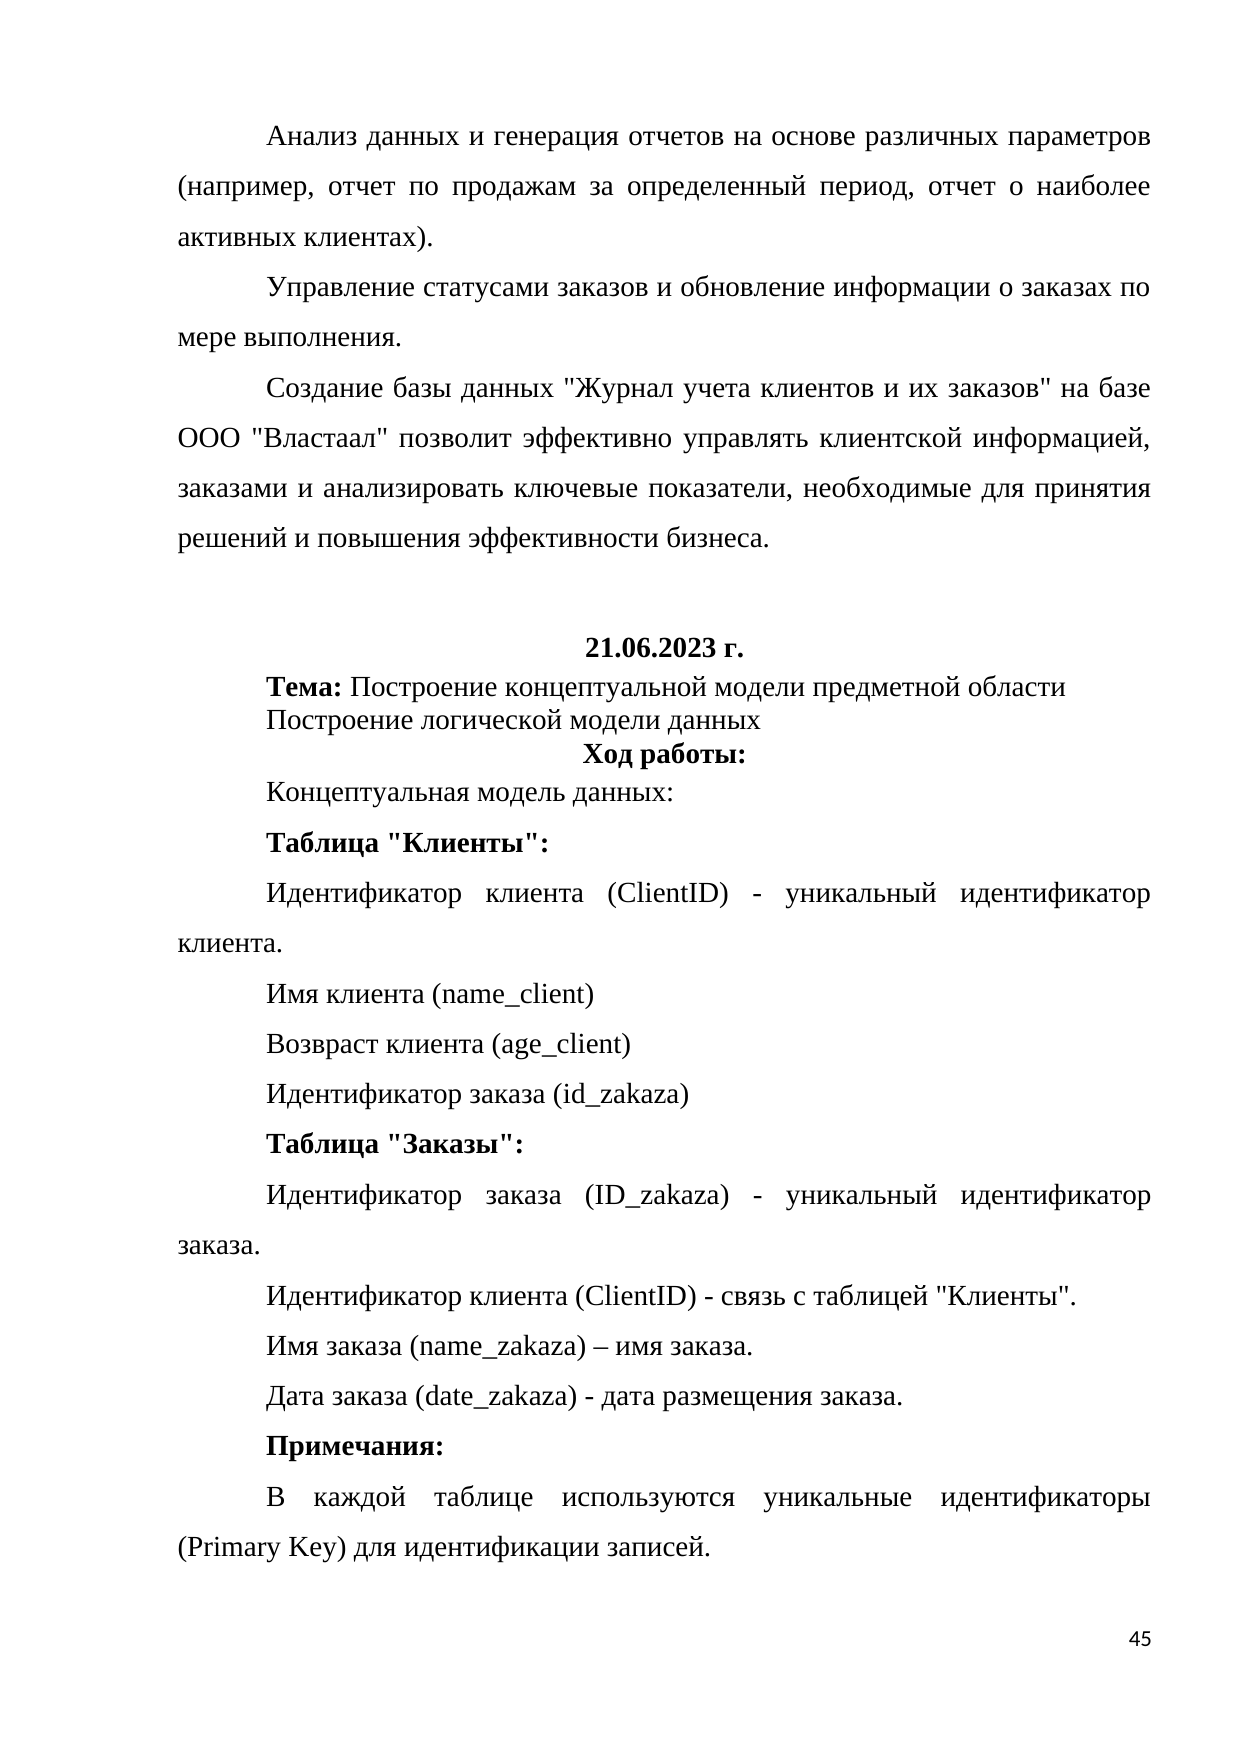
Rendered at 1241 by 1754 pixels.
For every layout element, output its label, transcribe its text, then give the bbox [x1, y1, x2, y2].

text Таблица "Заказы": [177, 1127, 1152, 1160]
text Возвраст клиента (age_client) [177, 1026, 1152, 1059]
text Дата заказа (date_zakaza) - дата размещения заказа. [177, 1378, 1152, 1412]
text Идентификатор клиента (ClientID) - уникальный идентификатор клиента. [177, 875, 1152, 959]
text Управление статусами заказов и обновление информации о заказах по мере выполнения. [177, 269, 1152, 353]
text Идентификатор клиента (ClientID) - связь с таблицей "Клиенты". [177, 1278, 1152, 1311]
text Идентификатор заказа (ID_zakaza) - уникальный идентификатор заказа. [177, 1177, 1152, 1261]
text Имя заказа (name_zakaza) – имя заказа. [177, 1328, 1152, 1361]
text В каждой таблице используются уникальные идентификаторы (Primary Key) для идентификации записей. [177, 1479, 1152, 1563]
text Таблица "Клиенты": [177, 825, 1152, 858]
text Анализ данных и генерация отчетов на основе различных параметров (например, отчет по продажам за определенный период, отчет о наиболее активных клиентах). [177, 118, 1152, 252]
text 21.06.2023 г. [177, 630, 1152, 664]
text Концептуальная модель данных: [177, 774, 1152, 808]
text Построение логической модели данных [177, 702, 1152, 736]
text Примечания: [177, 1428, 1152, 1462]
text Создание базы данных "Журнал учета клиентов и их заказов" на базе ООО "Властаал" позволит эффективно управлять клиентской информацией, заказами и анализировать ключевые показатели, необходимые для принятия решений и повышения эффективности бизнеса. [177, 370, 1152, 554]
text Идентификатор заказа (id_zakaza) [177, 1076, 1152, 1110]
subtitle Ход работы: [177, 736, 1152, 769]
text Тема: Построение концептуальной модели предметной области [177, 669, 1152, 702]
text Имя клиента (name_client) [177, 976, 1152, 1009]
